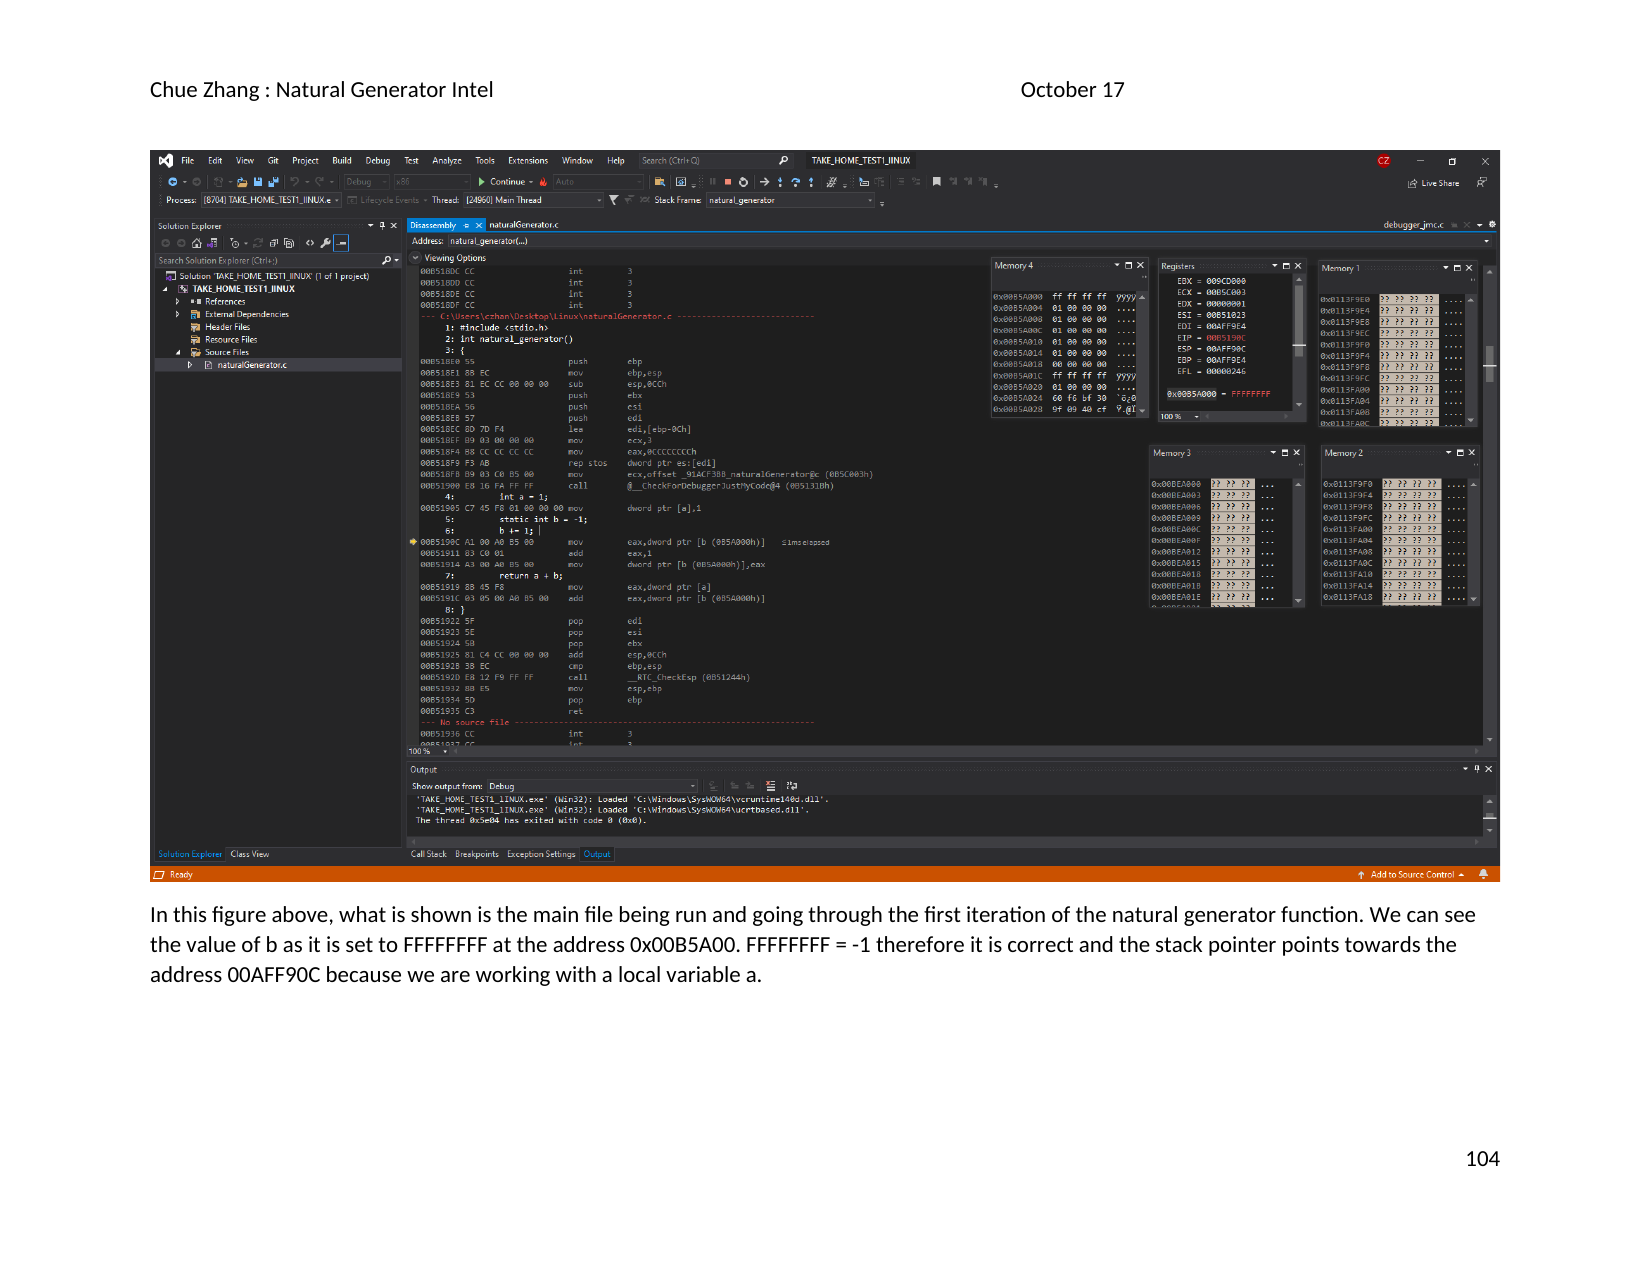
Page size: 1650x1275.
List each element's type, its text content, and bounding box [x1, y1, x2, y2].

picture [150, 150, 1500, 882]
text In this figure above, what is shown is the main file being run and going through the first iteration of the natural generator function. We can see the value of b as it is set to FFFFFFFF at the address 0x00B5A00. FFFFFFFF = -1 therefore it is correct and the stack pointer points towards the address 00AFF90C because we are working with a local variable a. [150, 900, 1500, 988]
